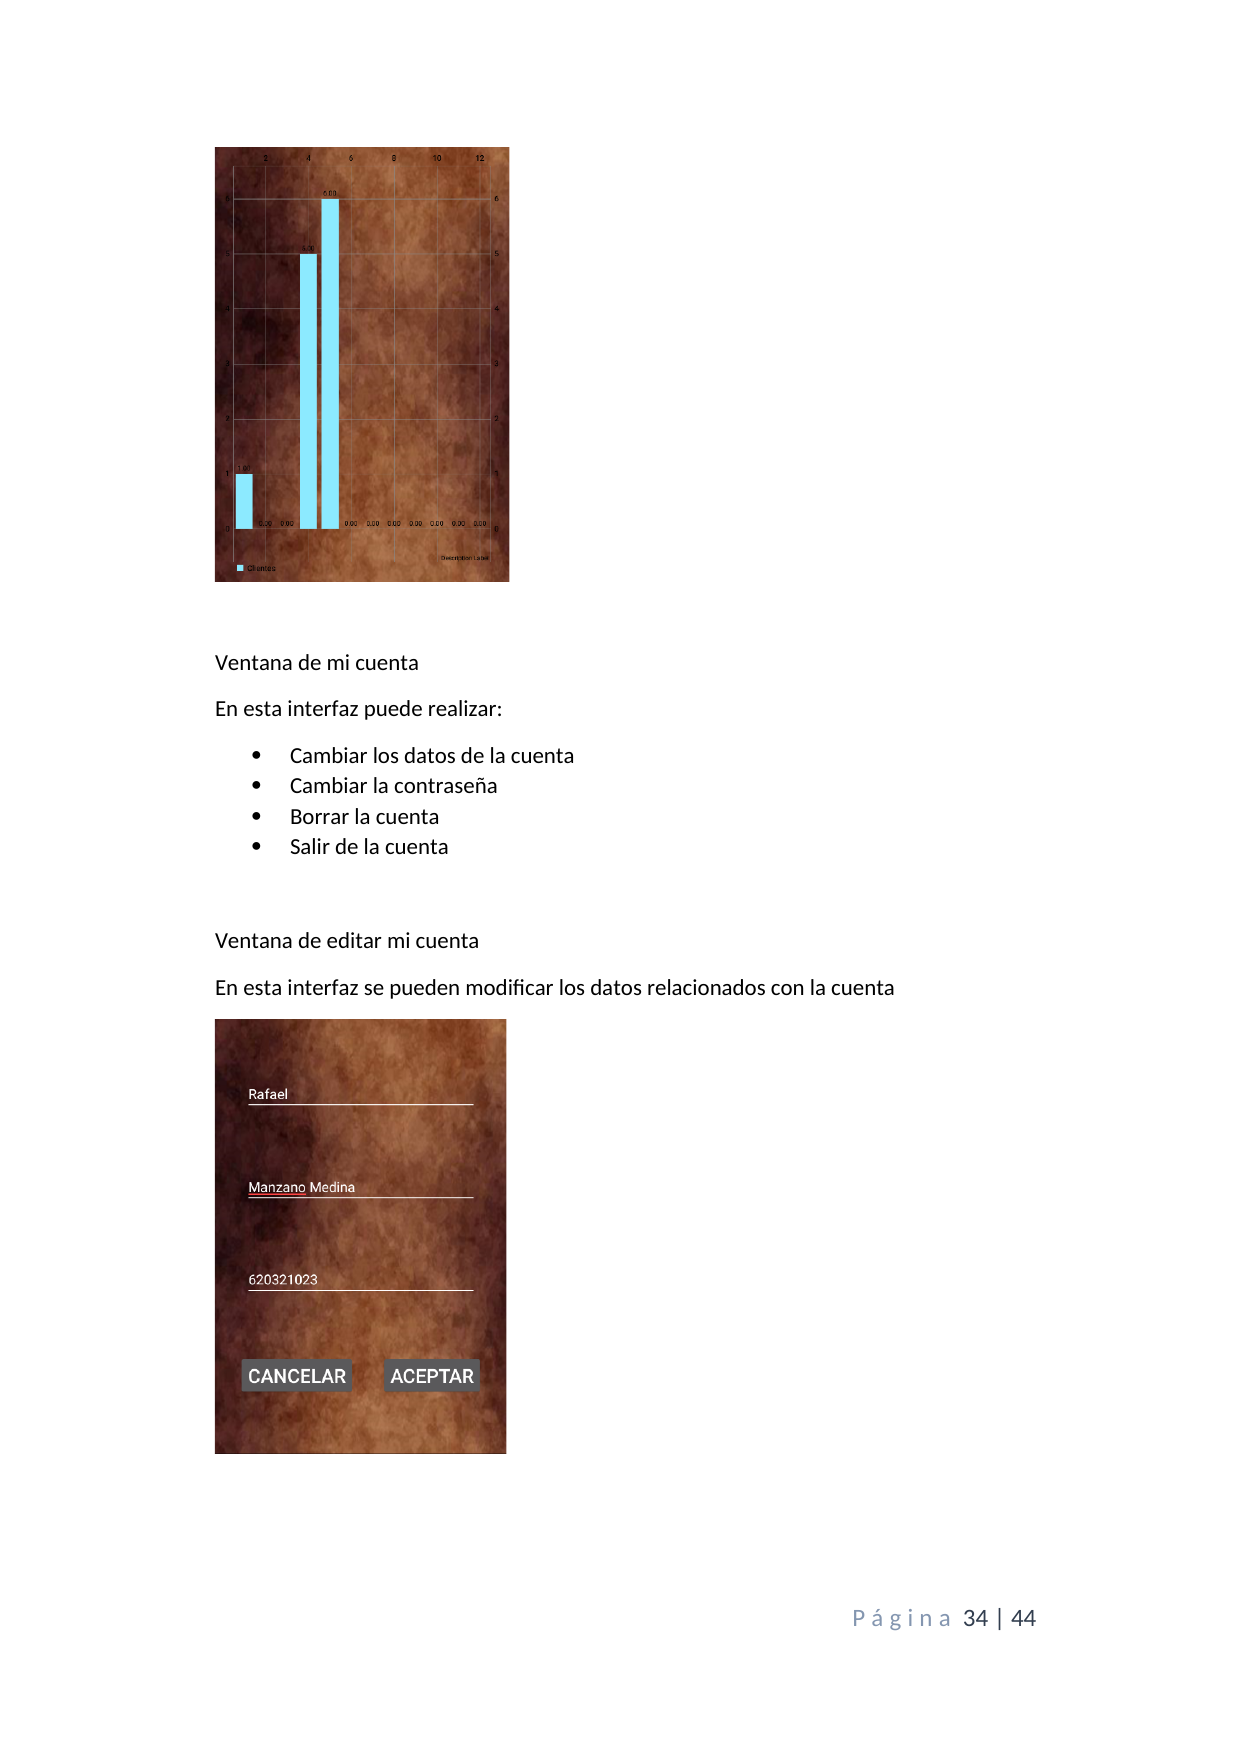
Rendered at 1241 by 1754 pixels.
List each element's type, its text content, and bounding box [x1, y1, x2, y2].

picture [214, 147, 510, 582]
list Cambiar la contraseña [252, 772, 1063, 799]
picture [214, 1019, 507, 1454]
text En esta interfaz se pueden modificar los datos relacionados con la cuenta [177, 973, 1063, 1001]
text Ventana de mi cuenta [215, 648, 1063, 676]
list Salir de la cuenta [252, 832, 1063, 860]
list Cambiar los datos de la cuenta [252, 741, 1063, 769]
list Borrar la cuenta [252, 802, 1063, 830]
text Ventana de editar mi cuenta [215, 926, 1063, 954]
text En esta interfaz puede realizar: [177, 694, 1063, 722]
